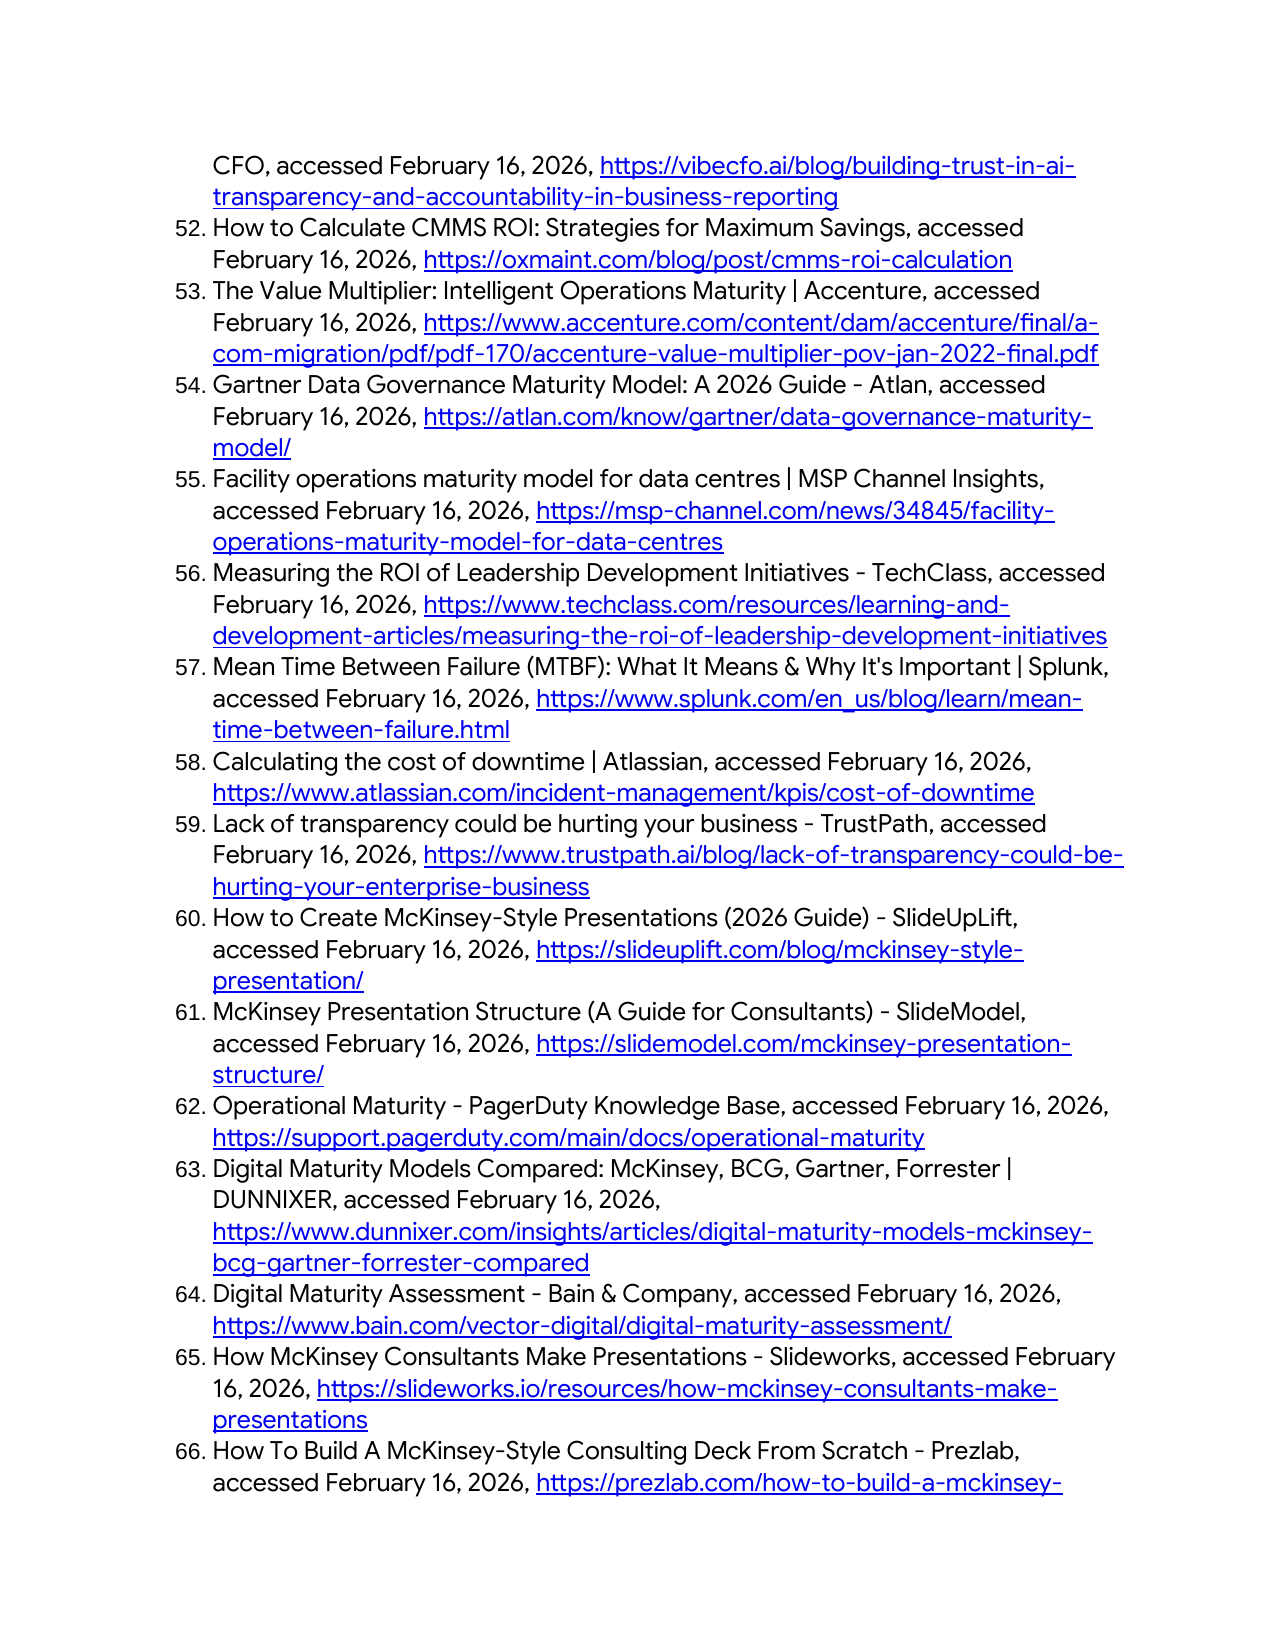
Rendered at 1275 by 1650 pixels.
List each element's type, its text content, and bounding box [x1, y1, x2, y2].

list Gartner Data Governance Maturity Model: A 2026 Guide - Atlan, accessed February 16, 2026, https://atlan.com/know/gartner/data-governance-maturity-model/ [175, 369, 1125, 463]
list How to Calculate CMMS ROI: Strategies for Maximum Savings, accessed February 16, 2026, https://oxmaint.com/blog/post/cmms-roi-calculation [175, 213, 1125, 275]
list McKinsey Presentation Structure (A Guide for Consultants) - SlideModel, accessed February 16, 2026, https://slidemodel.com/mckinsey-presentation-structure/ [175, 997, 1125, 1091]
list How to Create McKinsey-Style Presentations (2026 Guide) - SlideUpLift, accessed February 16, 2026, https://slideuplift.com/blog/mckinsey-style-presentation/ [175, 902, 1125, 997]
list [175, 150, 1125, 213]
list How McKinsey Consultants Make Presentations - Slideworks, accessed February 16, 2026, https://slideworks.io/resources/how-mckinsey-consultants-make-presentations [175, 1341, 1125, 1436]
list Lack of transparency could be hurting your business - TrustPath, accessed February 16, 2026, https://www.trustpath.ai/blog/lack-of-transparency-could-be-hurting-your-enterprise-business [175, 808, 1125, 902]
list Digital Maturity Models Compared: McKinsey, BCG, Gartner, Forrester | DUNNIXER, accessed February 16, 2026, https://www.dunnixer.com/insights/articles/digital-maturity-models-mckinsey-bcg-gartner-forrester-compared [175, 1153, 1125, 1279]
list Facility operations maturity model for data centres | MSP Channel Insights, accessed February 16, 2026, https://msp-channel.com/news/34845/facility-operations-maturity-model-for-data-centres [175, 463, 1125, 558]
list The Value Multiplier: Intelligent Operations Maturity | Accenture, accessed February 16, 2026, https://www.accenture.com/content/dam/accenture/final/a-com-migration/pdf/pdf-170/accenture-value-multiplier-pov-jan-2022-final.pdf [175, 275, 1125, 369]
list Calculating the cost of downtime | Atlassian, accessed February 16, 2026, https://www.atlassian.com/incident-management/kpis/cost-of-downtime [175, 746, 1125, 808]
list Digital Maturity Assessment - Bain & Company, accessed February 16, 2026, https://www.bain.com/vector-digital/digital-maturity-assessment/ [175, 1279, 1125, 1341]
list Mean Time Between Failure (MTBF): What It Means & Why It's Important | Splunk, accessed February 16, 2026, https://www.splunk.com/en_us/blog/learn/mean-time-between-failure.html [175, 652, 1125, 746]
list Operational Maturity - PagerDuty Knowledge Base, accessed February 16, 2026, https://support.pagerduty.com/main/docs/operational-maturity [175, 1091, 1125, 1153]
list Measuring the ROI of Leadership Development Initiatives - TechClass, accessed February 16, 2026, https://www.techclass.com/resources/learning-and-development-articles/measuring-the-roi-of-leadership-development-initiatives [175, 558, 1125, 652]
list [175, 1436, 1125, 1498]
